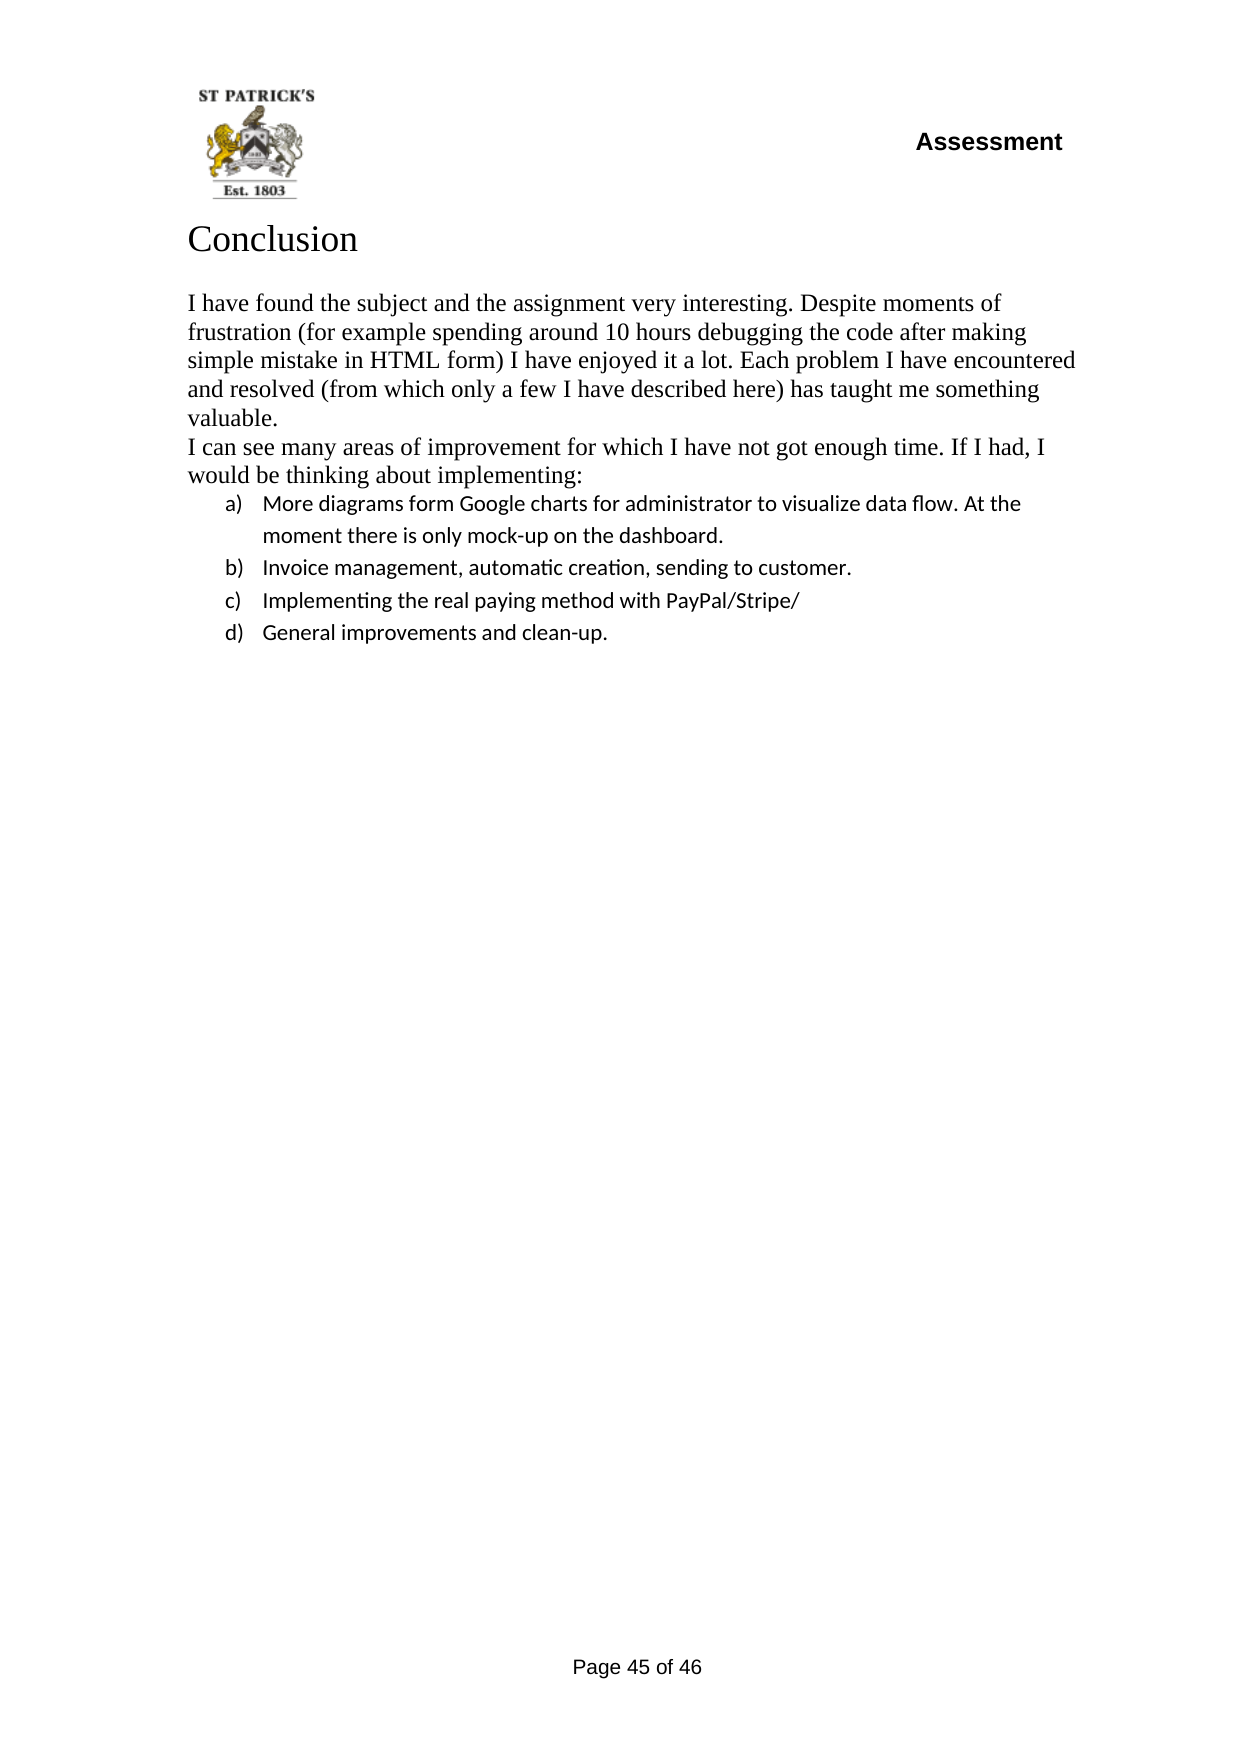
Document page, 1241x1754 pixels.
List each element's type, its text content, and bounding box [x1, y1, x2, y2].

list Invoice management, automatic creation, sending to customer. [225, 553, 1078, 582]
text Conclusion [187, 216, 1078, 259]
list General improvements and clean-up. [225, 618, 1078, 646]
text I have found the subject and the assignment very interesting. Despite moments of frustration (for example spending around 10 hours debugging the code after making simple mistake in HTML form) I have enjoyed it a lot. Each problem I have encountered and resolved (from which only a few I have described here) has taught me something valuable. [187, 288, 1078, 432]
text I can see many areas of improvement for which I have not got enough time. If I had, I would be thinking about implementing: [187, 432, 1078, 489]
list More diagrams form Google charts for administrator to visualize data flow. At the moment there is only mock-up on the dashboard. [225, 489, 1078, 549]
list Implementing the real paying method with PayPal/Stripe/ [225, 586, 1078, 614]
picture [187, 75, 331, 216]
